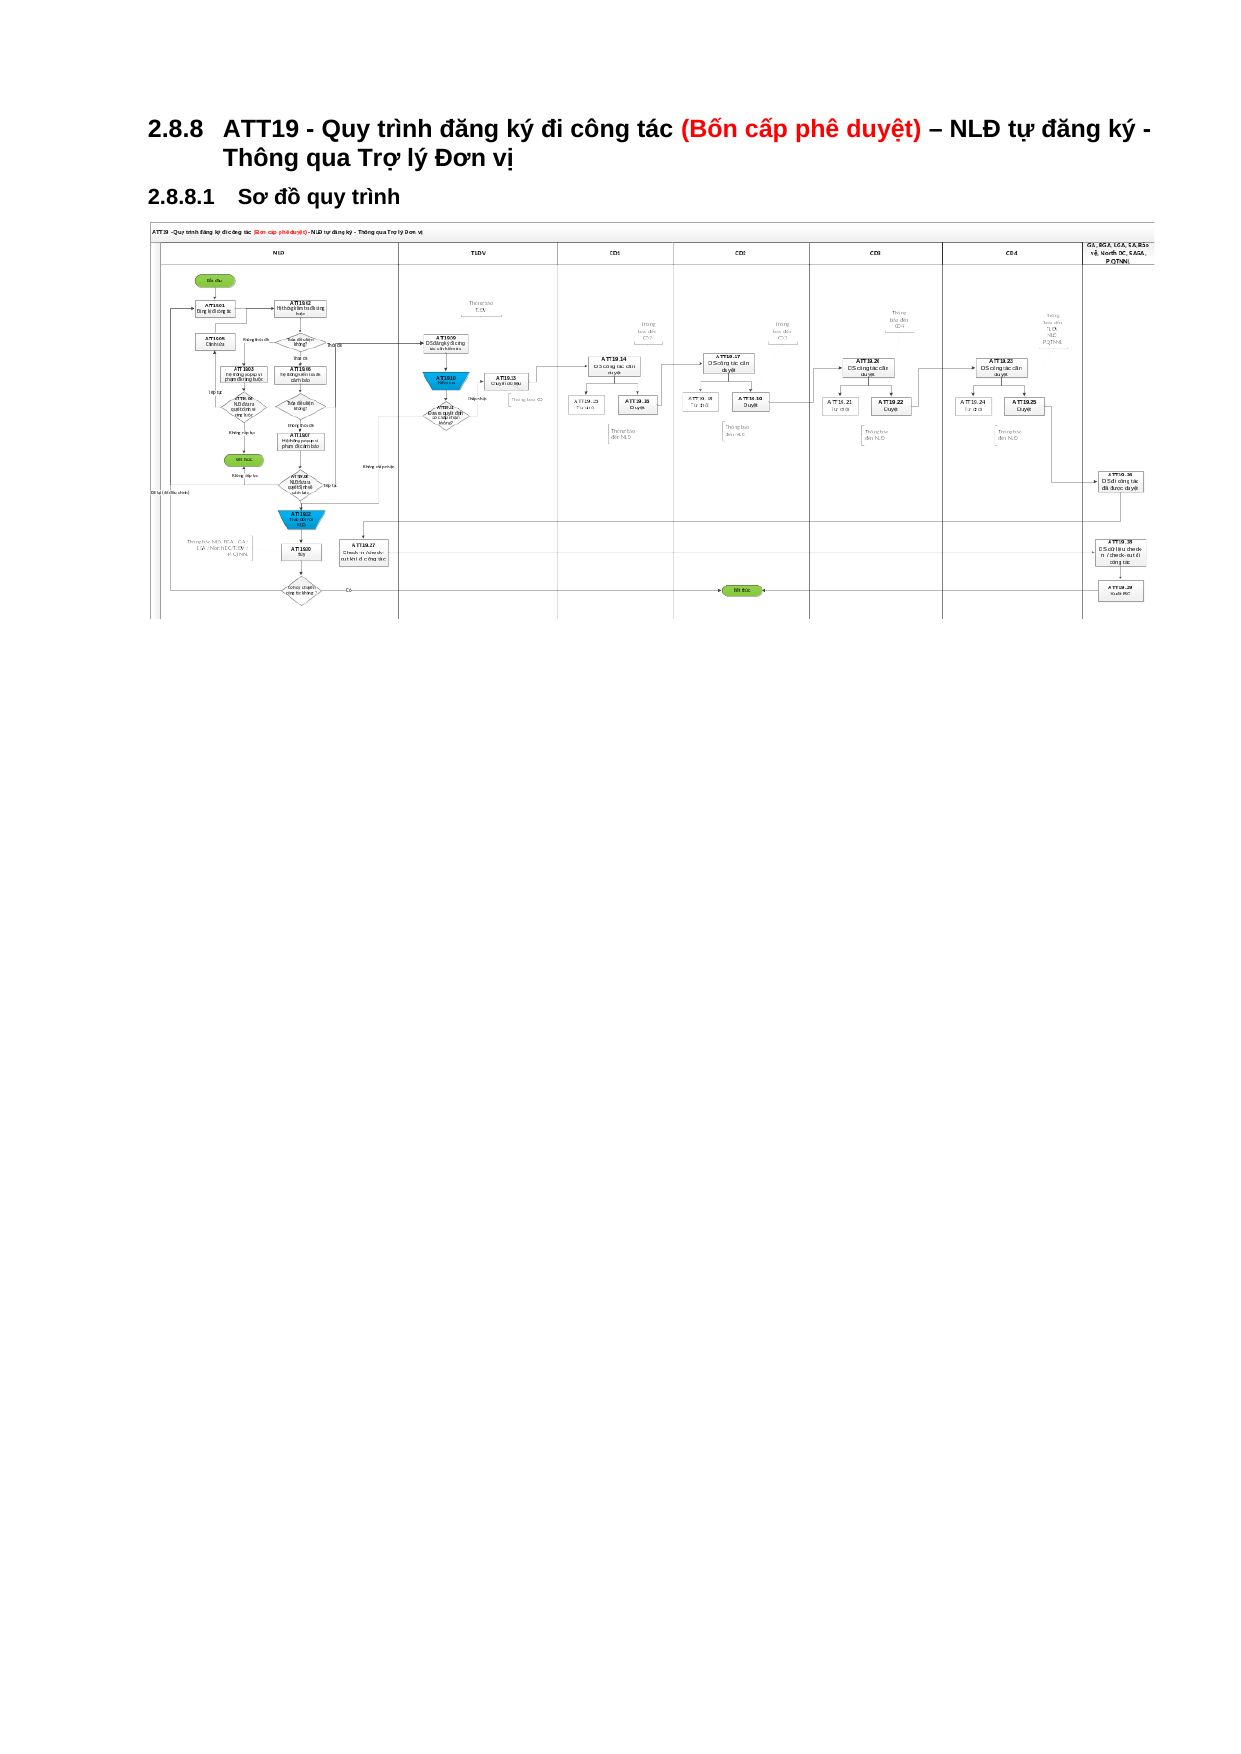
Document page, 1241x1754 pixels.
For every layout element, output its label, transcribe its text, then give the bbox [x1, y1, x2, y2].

subtitle Sơ đồ quy trình [148, 184, 1152, 209]
subtitle ATT19 - Quy trình đăng ký đi công tác (Bốn cấp phê duyệt) – NLĐ tự đăng ký - Thông qua Trợ lý Đơn vị [148, 114, 1152, 172]
